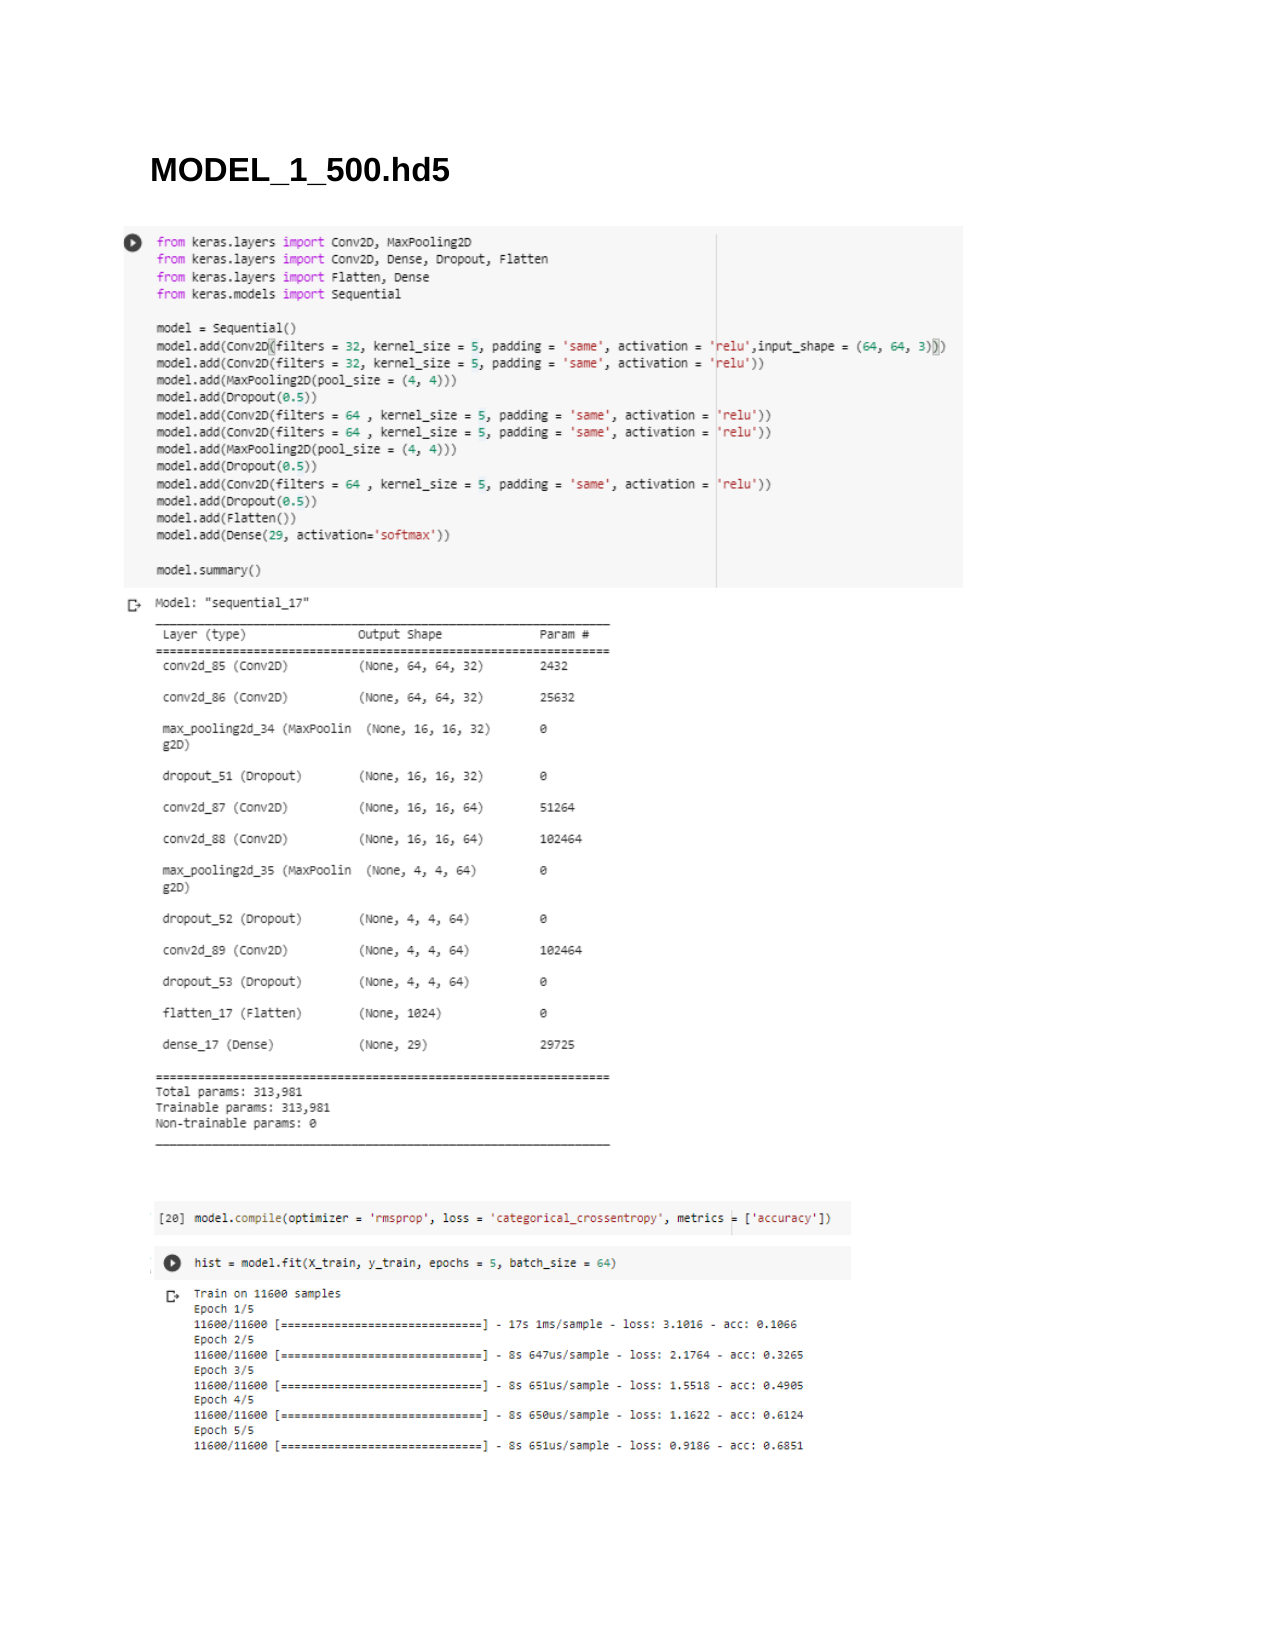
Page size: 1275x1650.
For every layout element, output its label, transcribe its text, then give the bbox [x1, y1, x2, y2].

picture [150, 1197, 851, 1468]
subtitle MODEL_1_500.hd5 [150, 150, 1125, 188]
picture [123, 226, 964, 1147]
